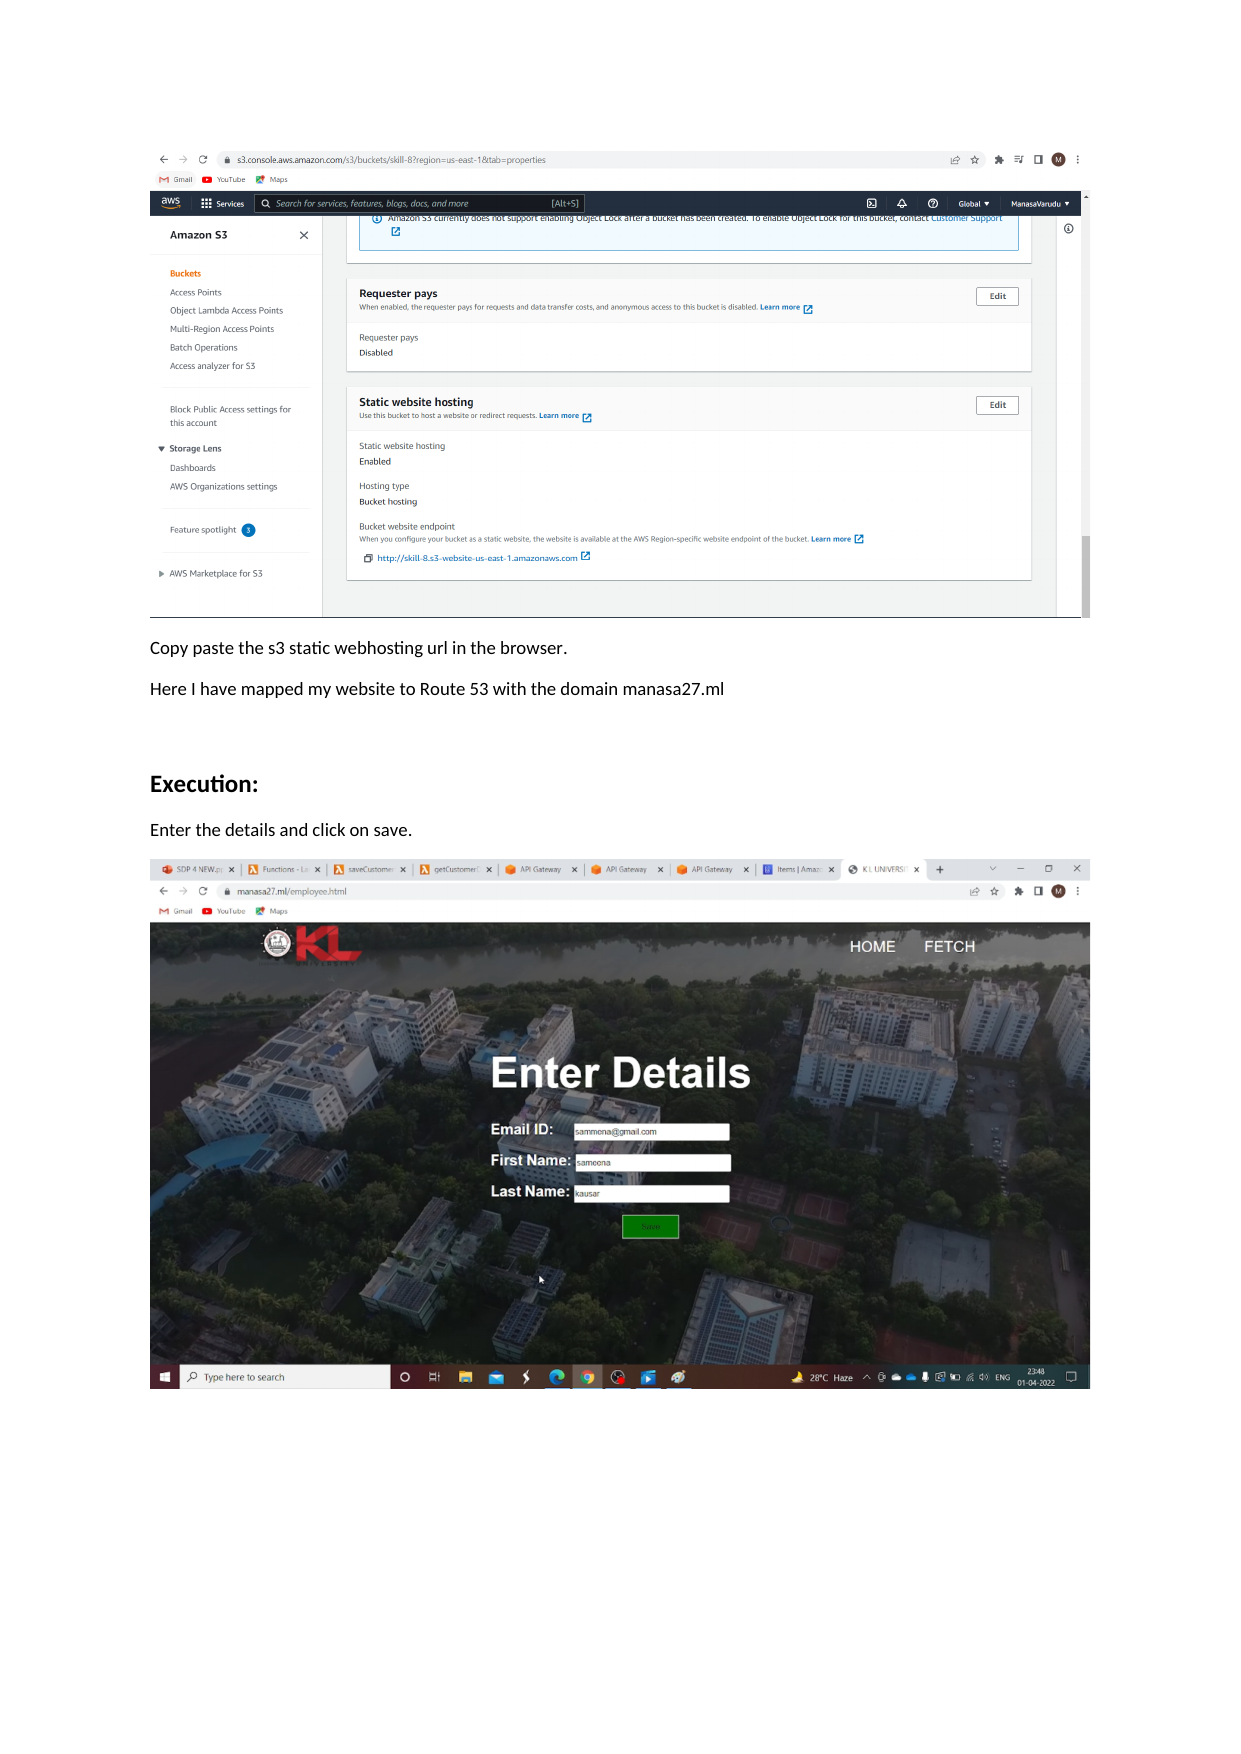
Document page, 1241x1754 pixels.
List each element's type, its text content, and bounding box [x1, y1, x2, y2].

text Here I have mapped my website to Route 53 with the domain manasa27.ml [150, 677, 1090, 700]
picture [150, 859, 1091, 1389]
text Enter the details and click on save. [150, 818, 1090, 841]
text Copy paste the s3 static webhosting url in the browser. [150, 636, 1090, 659]
text Execution: [150, 768, 1090, 799]
picture [150, 150, 1091, 618]
